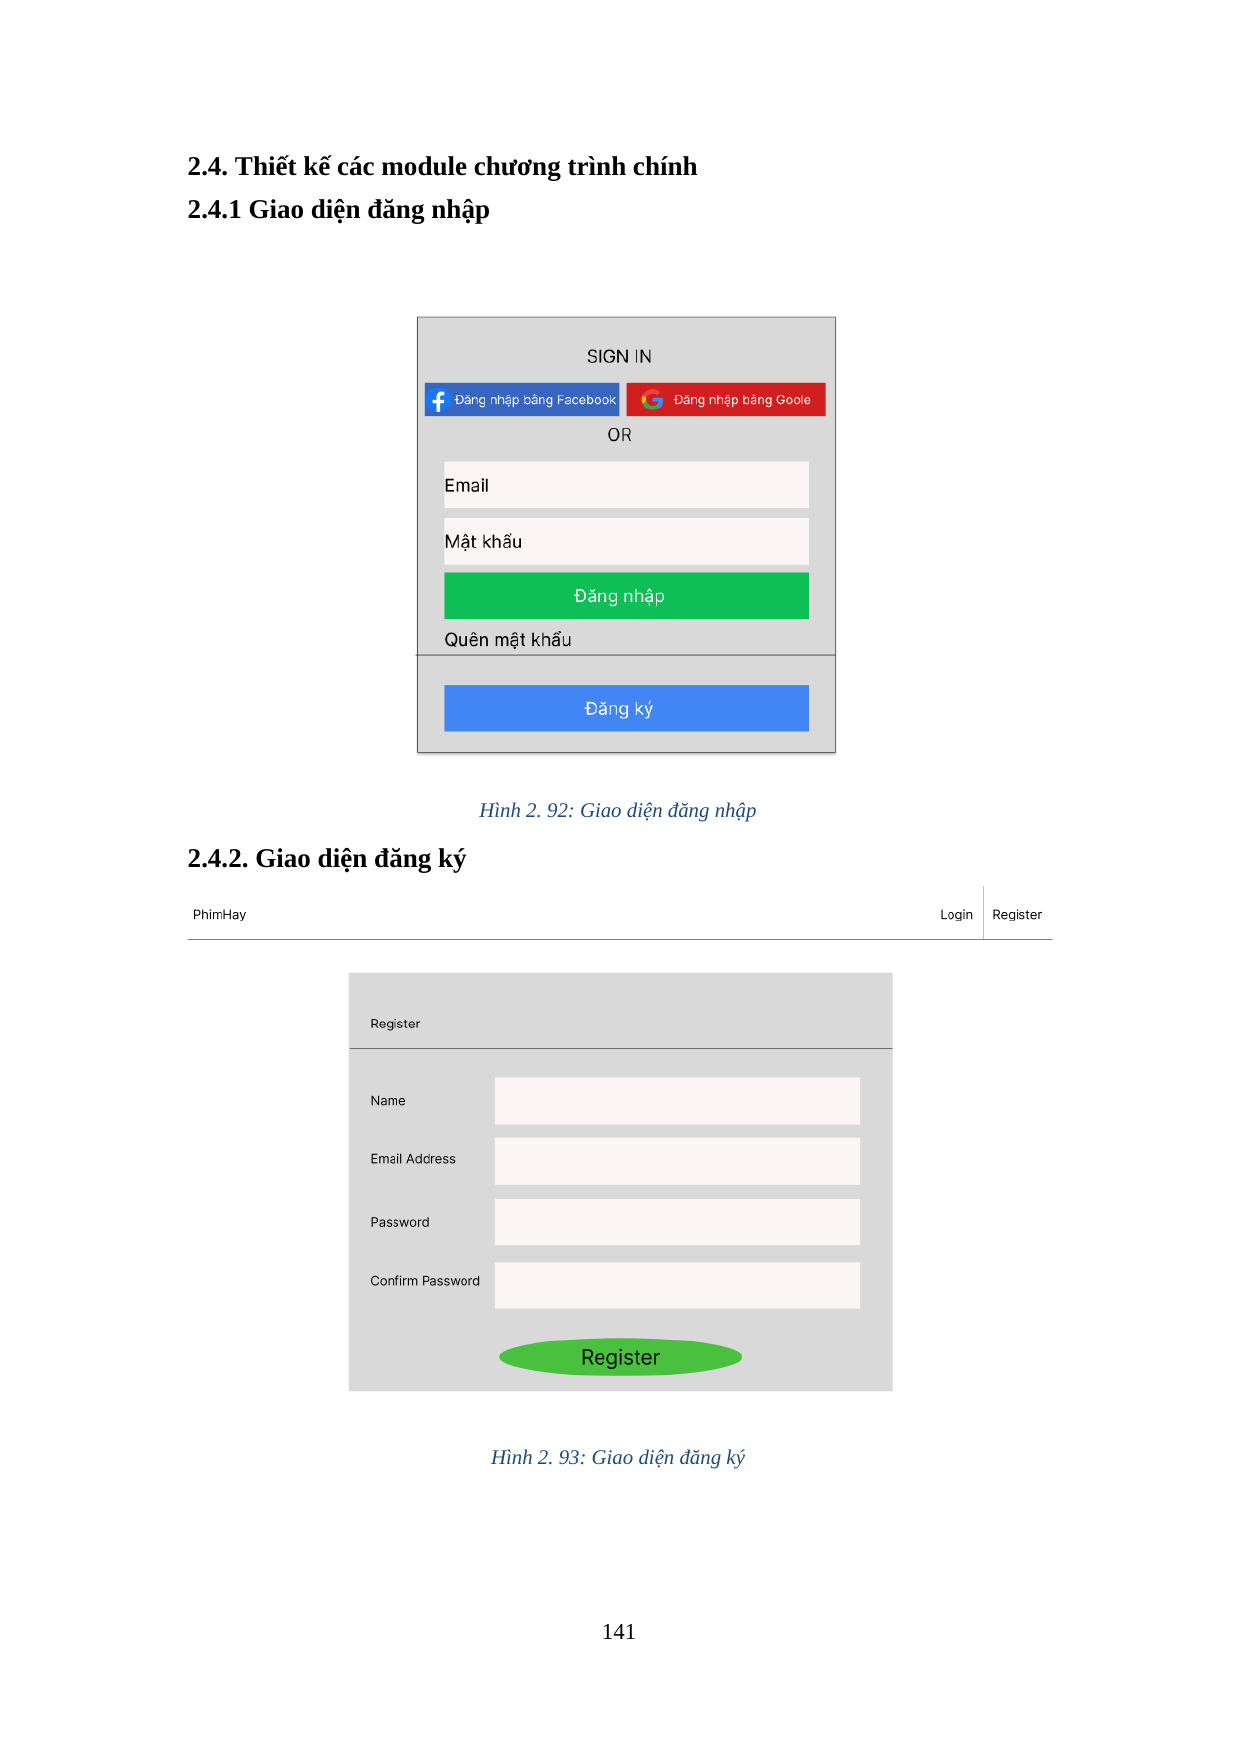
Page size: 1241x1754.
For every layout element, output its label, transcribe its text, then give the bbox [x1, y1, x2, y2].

subtitle 2.4.2. Giao diện đăng ký [187, 843, 1050, 874]
subtitle 2.4.1 Giao diện đăng nhập [187, 194, 1050, 225]
picture [187, 886, 1053, 1445]
picture [187, 237, 1053, 798]
subtitle 2.4. Thiết kế các module chương trình chính [187, 150, 1050, 181]
